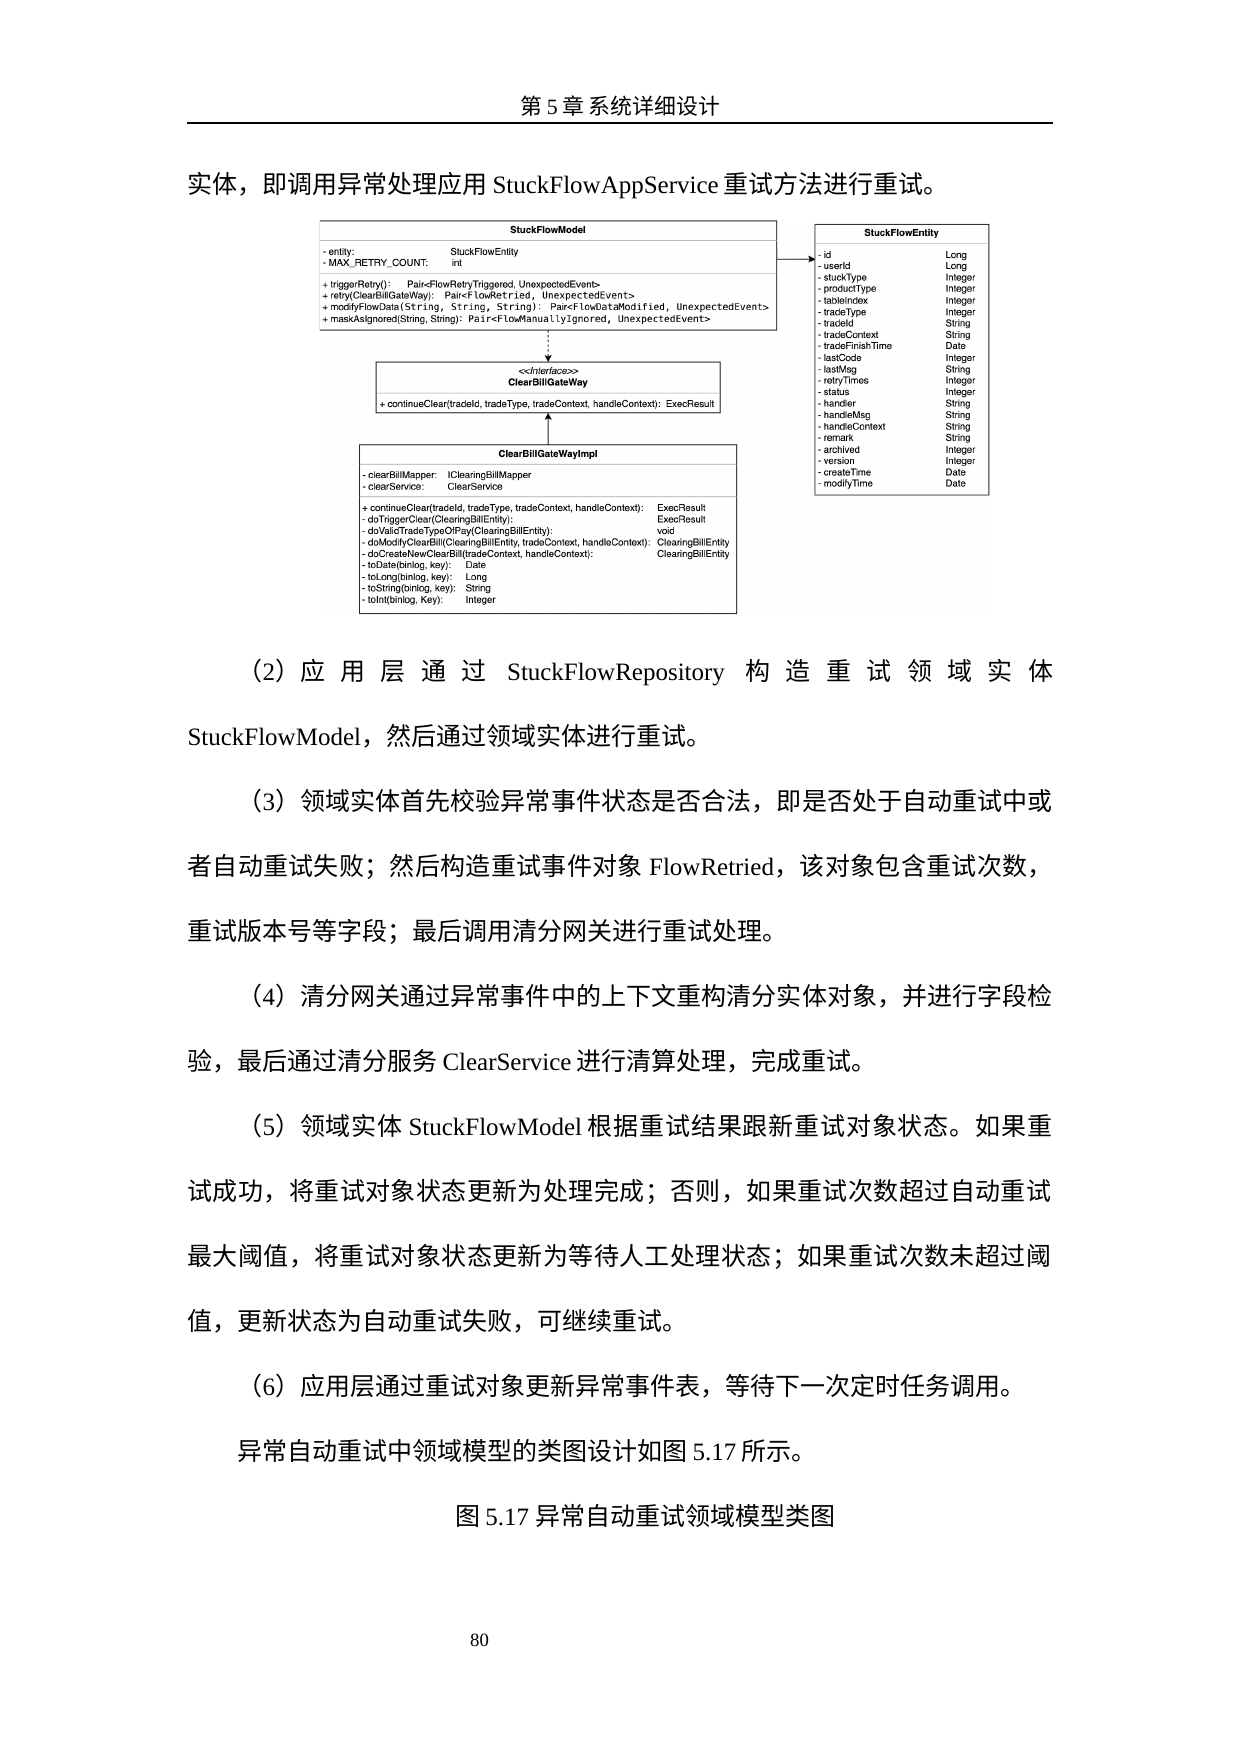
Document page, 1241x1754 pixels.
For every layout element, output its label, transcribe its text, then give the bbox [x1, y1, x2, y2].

list 领域实体StuckFlowModel根据重试结果跟新重试对象状态。如果重试成功，将重试对象状态更新为处理完成；否则，如果重试次数超过自动重试最大阈值，将重试对象状态更新为等待人工处理状态；如果重试次数未超过阈值，更新状态为自动重试失败，可继续重试。 [187, 1092, 1053, 1352]
list 清分网关通过异常事件中的上下文重构清分实体对象，并进行字段检验，最后通过清分服务ClearService进行清算处理，完成重试。 [187, 962, 1053, 1092]
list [187, 150, 1053, 215]
list 图5.17 异常自动重试领域模型类图 [187, 1482, 1053, 1547]
list 应用层通过重试对象更新异常事件表，等待下一次定时任务调用。 [187, 1352, 1053, 1417]
list 异常自动重试中领域模型的类图设计如图5.17所示。 [187, 1417, 1053, 1482]
picture [319, 220, 992, 616]
list 领域实体首先校验异常事件状态是否合法，即是否处于自动重试中或者自动重试失败；然后构造重试事件对象FlowRetried，该对象包含重试次数，重试版本号等字段；最后调用清分网关进行重试处理。 [187, 767, 1053, 962]
